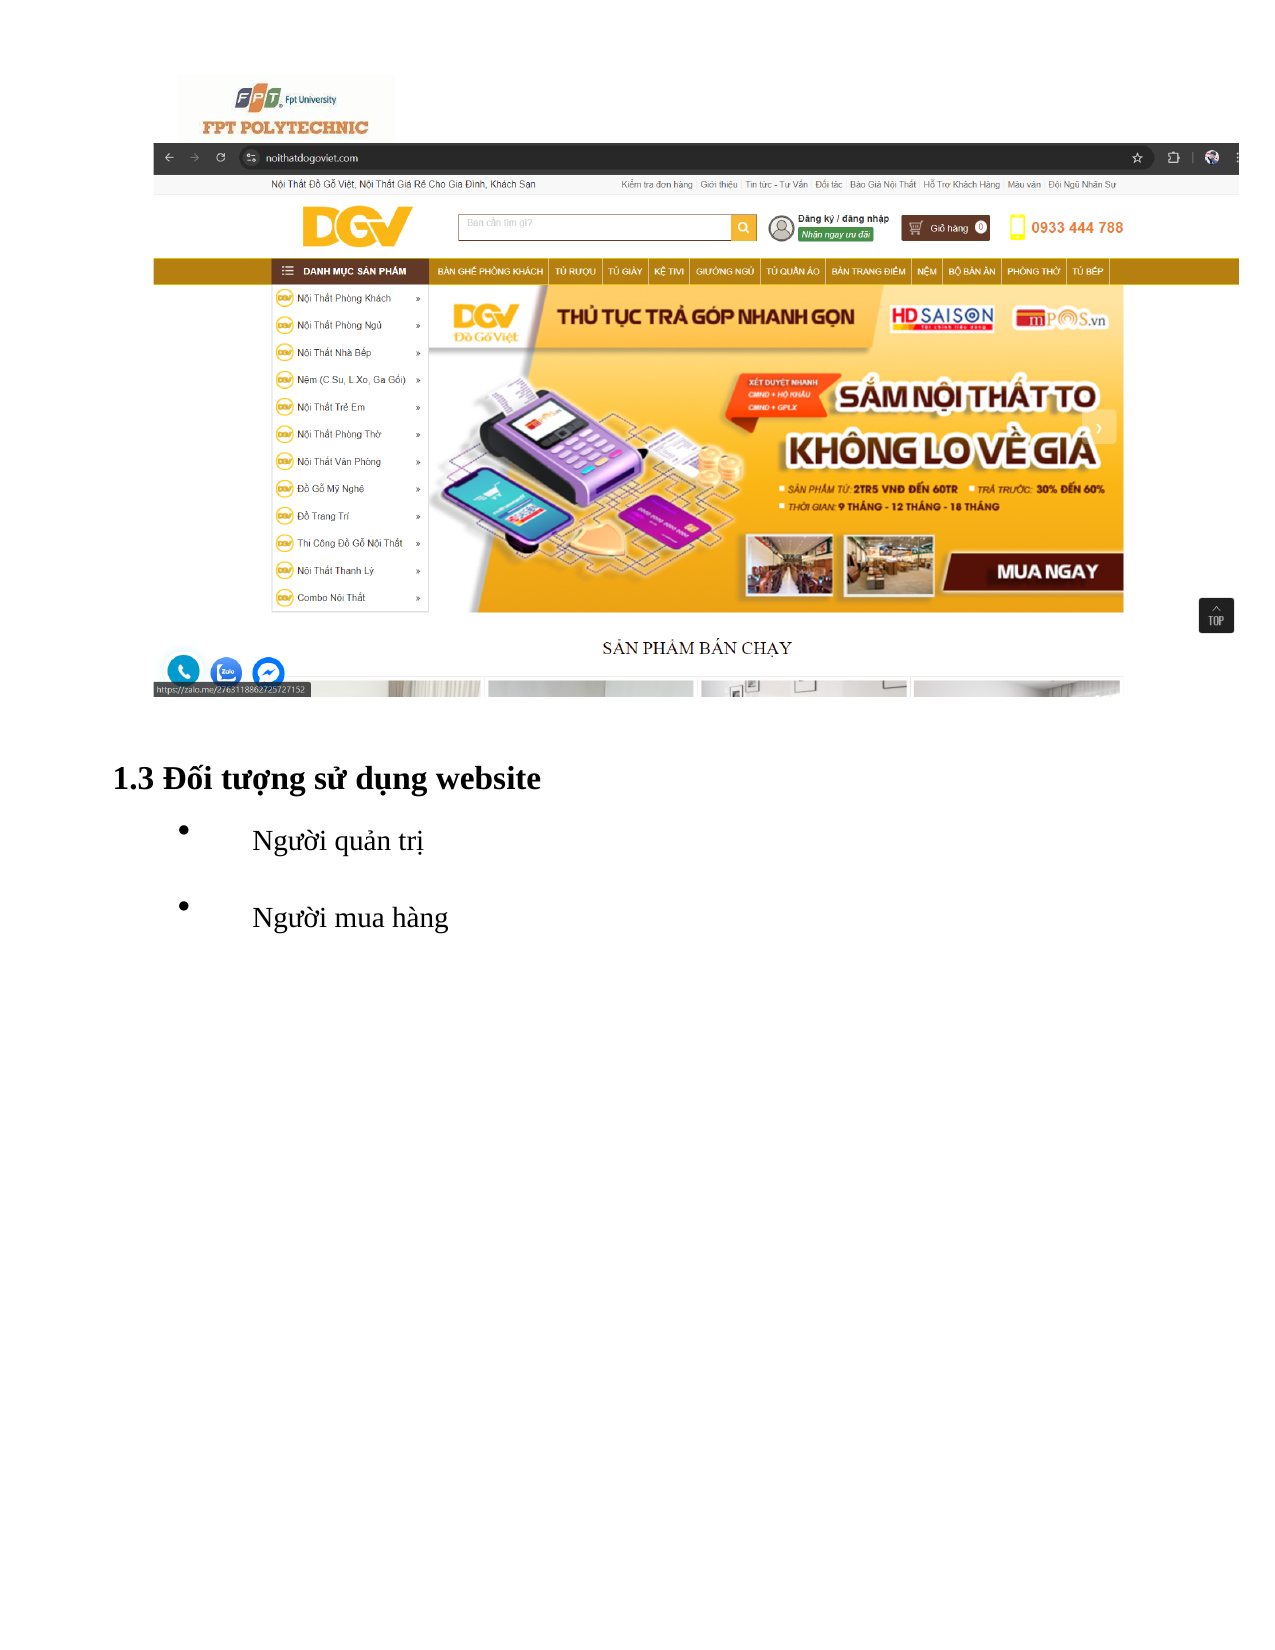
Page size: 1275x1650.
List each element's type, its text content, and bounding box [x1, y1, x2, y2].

list Người mua hàng [177, 892, 1198, 936]
picture [153, 75, 1239, 697]
list Người quản trị [177, 816, 1198, 859]
subtitle 1.3 Đối tượng sử dụng website [112, 758, 1198, 797]
